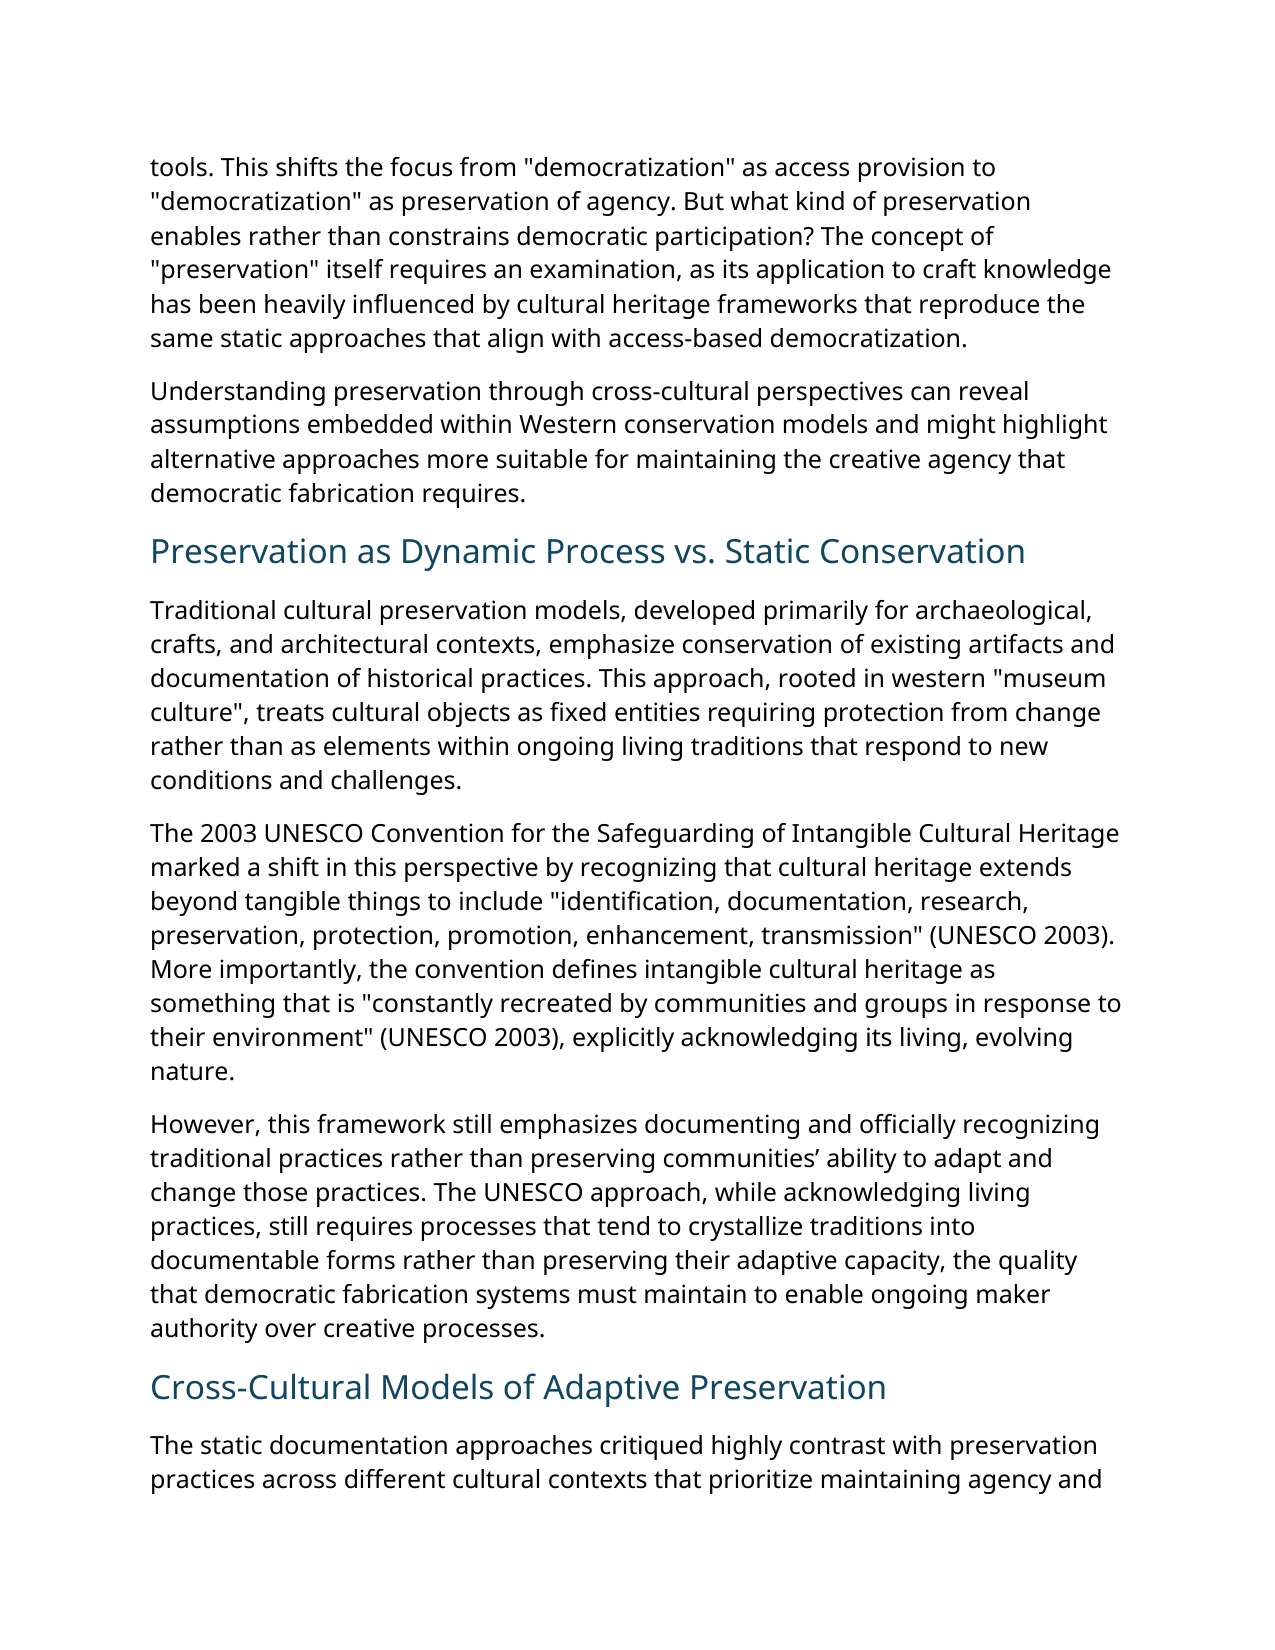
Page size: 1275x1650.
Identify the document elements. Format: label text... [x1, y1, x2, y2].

subtitle Cross-Cultural Models of Adaptive Preservation [150, 1364, 1125, 1409]
text Understanding preservation through cross-cultural perspectives can reveal assumptions embedded within Western conservation models and might highlight alternative approaches more suitable for maintaining the creative agency that democratic fabrication requires. [150, 373, 1125, 509]
text However, this framework still emphasizes documenting and officially recognizing traditional practices rather than preserving communities’ ability to adapt and change those practices. The UNESCO approach, while acknowledging living practices, still requires processes that tend to crystallize traditions into documentable forms rather than preserving their adaptive capacity, the quality that democratic fabrication systems must maintain to enable ongoing maker authority over creative processes. [150, 1107, 1125, 1345]
text Traditional cultural preservation models, developed primarily for archaeological, crafts, and architectural contexts, emphasize conservation of existing artifacts and documentation of historical practices. This approach, rooted in western "museum culture", treats cultural objects as fixed entities requiring protection from change rather than as elements within ongoing living traditions that respond to new conditions and challenges. [150, 592, 1125, 797]
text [150, 150, 1125, 354]
text The 2003 UNESCO Convention for the Safeguarding of Intangible Cultural Heritage marked a shift in this perspective by recognizing that cultural heritage extends beyond tangible things to include "identification, documentation, research, preservation, protection, promotion, enhancement, transmission" (UNESCO 2003). More importantly, the convention defines intangible cultural heritage as something that is "constantly recreated by communities and groups in response to their environment" (UNESCO 2003), explicitly acknowledging its living, evolving nature. [150, 815, 1125, 1088]
subtitle Preservation as Dynamic Process vs. Static Conservation [150, 528, 1125, 573]
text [150, 1428, 1125, 1496]
